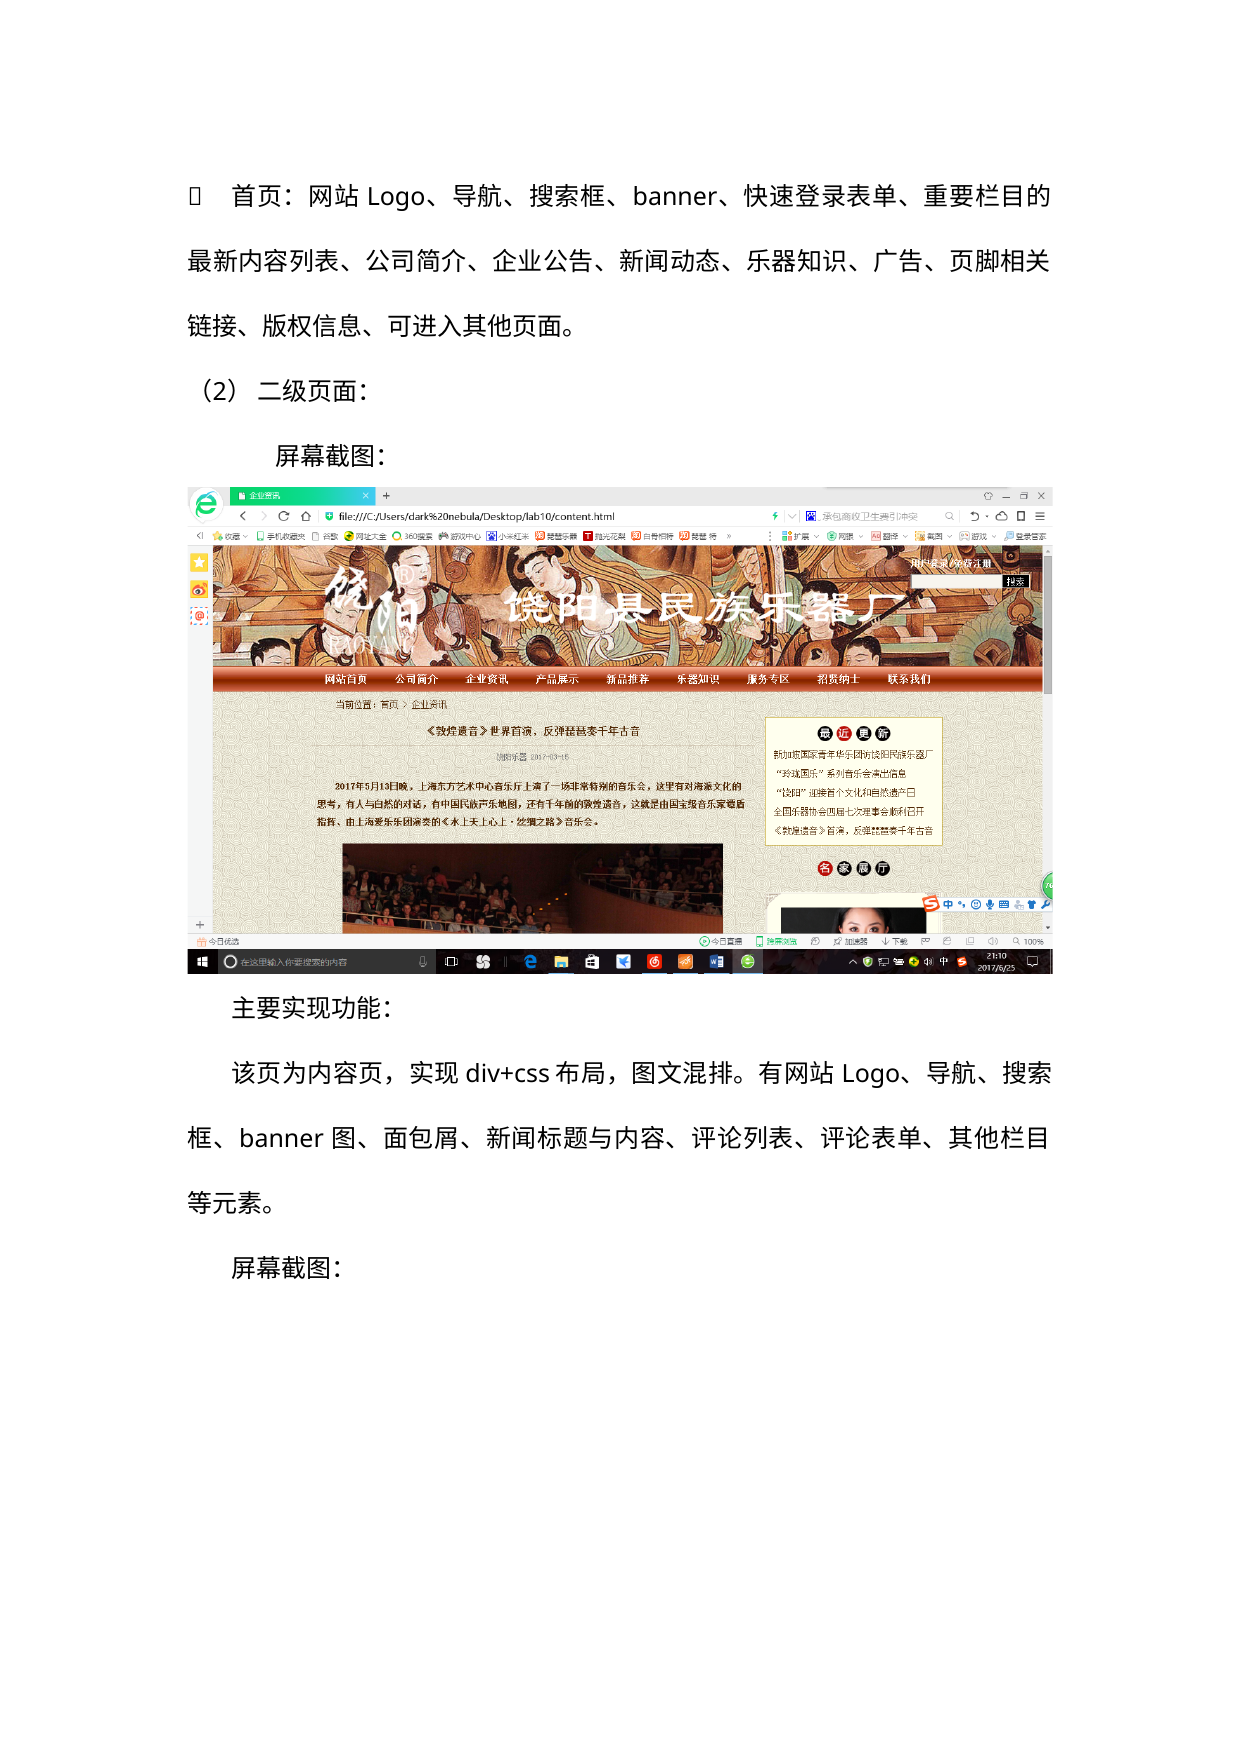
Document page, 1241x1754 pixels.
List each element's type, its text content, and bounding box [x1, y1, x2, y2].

text （2） 二级页面： [187, 357, 1053, 422]
text  首页：网站 Logo、导航、搜索框、banner、快速登录表单、重要栏目的最新内容列表、公司简介、企业公告、新闻动态、乐器知识、广告、页脚相关链接、版权信息、可进入其他页面。 [187, 162, 1053, 357]
text 该页为内容页，实现div+css布局，图文混排。有网站 Logo、导航、搜索框、banner 图、面包屑、新闻标题与内容、评论列表、评论表单、其他栏目等元素。 [187, 1039, 1053, 1234]
text 屏幕截图： [231, 422, 1053, 487]
picture [187, 487, 1053, 974]
text 屏幕截图： [187, 1234, 1053, 1299]
text 主要实现功能： [187, 974, 1053, 1039]
